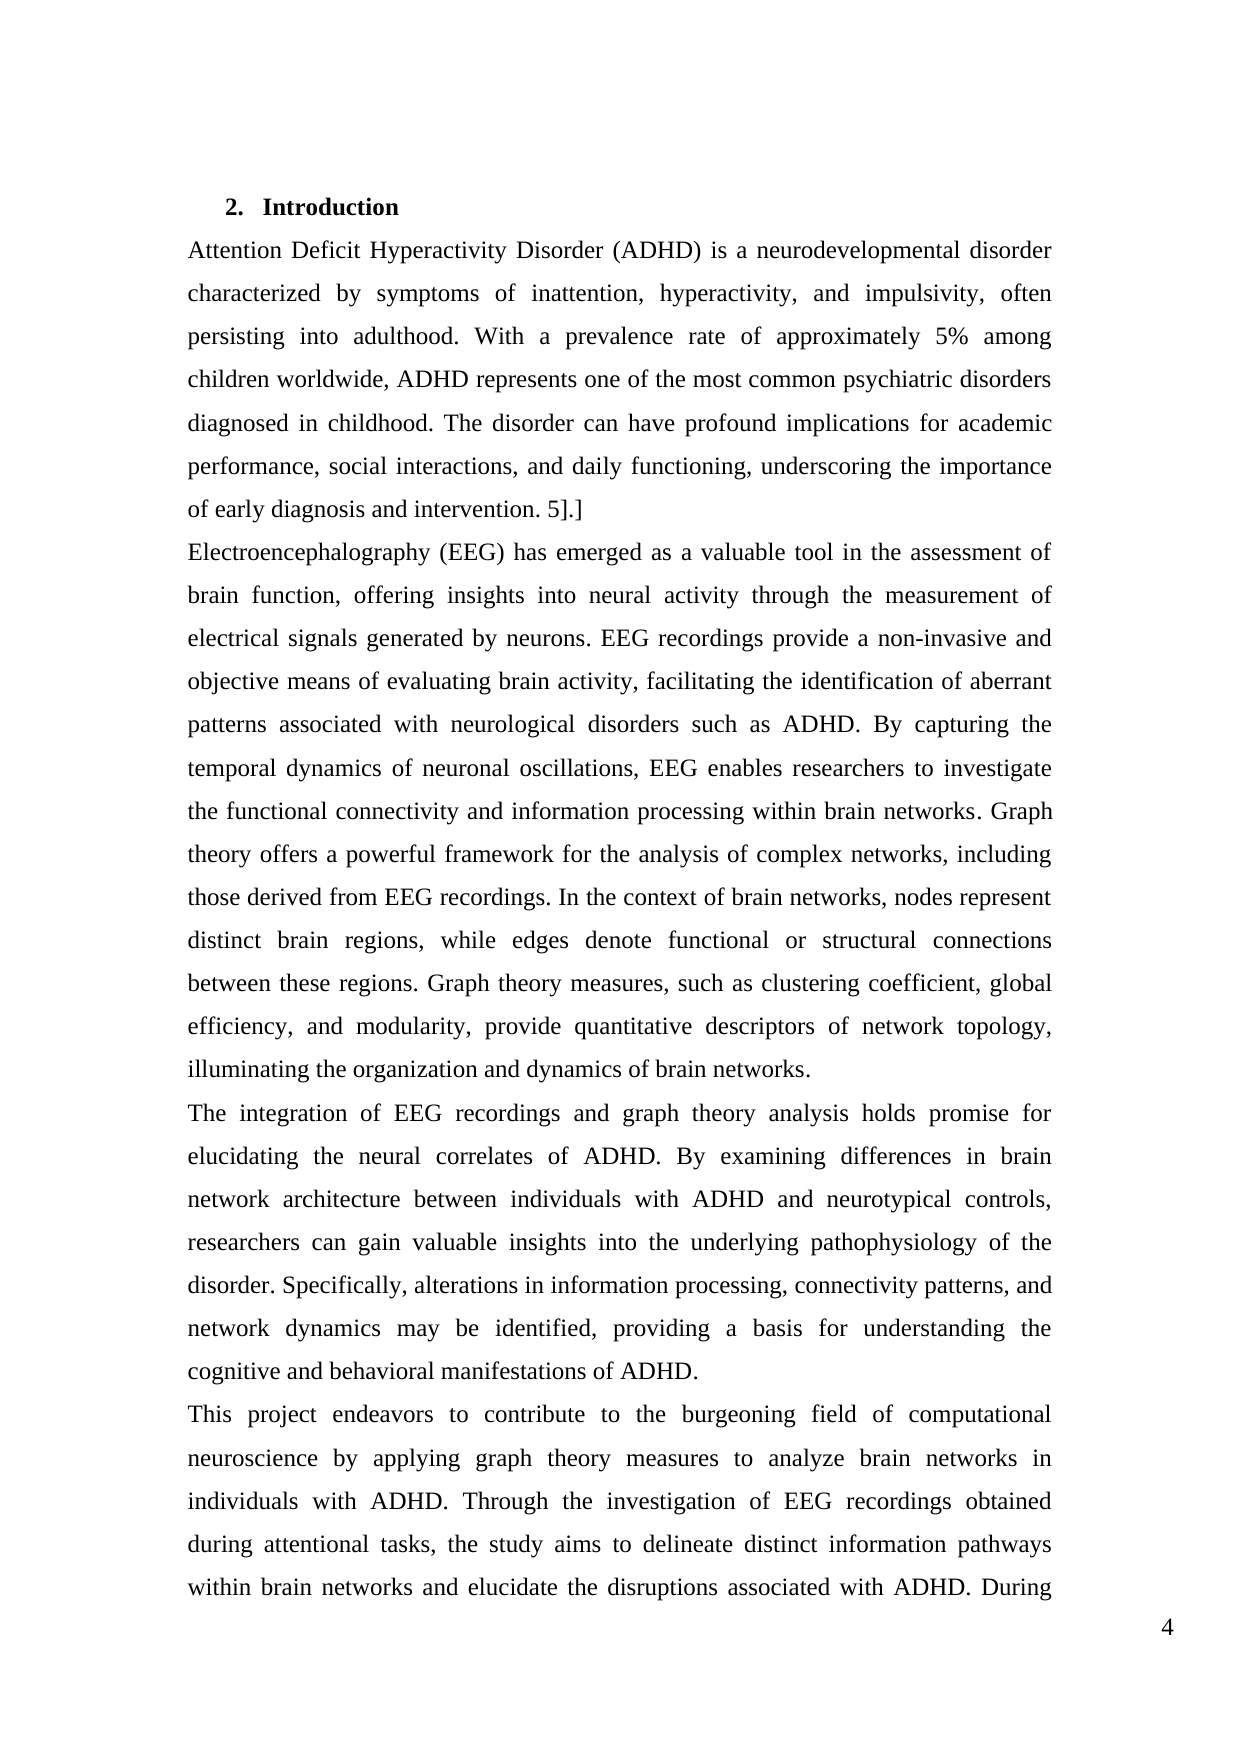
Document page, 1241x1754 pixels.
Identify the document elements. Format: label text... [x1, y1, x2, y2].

text Attention Deficit Hyperactivity Disorder (ADHD) is a neurodevelopmental disorder characterized by symptoms of inattention, hyperactivity, and impulsivity, often persisting into adulthood. With a prevalence rate of approximately 5% among children worldwide, ADHD represents one of the most common psychiatric disorders diagnosed in childhood. The disorder can have profound implications for academic performance, social interactions, and daily functioning, underscoring the importance of early diagnosis and intervention. 5].] [187, 235, 1053, 523]
text Electroencephalography (EEG) has emerged as a valuable tool in the assessment of brain function, offering insights into neural activity through the measurement of electrical signals generated by neurons. EEG recordings provide a non-invasive and objective means of evaluating brain activity, facilitating the identification of aberrant patterns associated with neurological disorders such as ADHD. By capturing the temporal dynamics of neuronal oscillations, EEG enables researchers to investigate the functional connectivity and information processing within brain networks. Graph theory offers a powerful framework for the analysis of complex networks, including those derived from EEG recordings. In the context of brain networks, nodes represent distinct brain regions, while edges denote functional or structural connections between these regions. Graph theory measures, such as clustering coefficient, global efficiency, and modularity, provide quantitative descriptors of network topology, illuminating the organization and dynamics of brain networks. [187, 537, 1053, 1083]
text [187, 1399, 1053, 1601]
subtitle Introduction [225, 192, 1053, 221]
text The integration of EEG recordings and graph theory analysis holds promise for elucidating the neural correlates of ADHD. By examining differences in brain network architecture between individuals with ADHD and neurotypical controls, researchers can gain valuable insights into the underlying pathophysiology of the disorder. Specifically, alterations in information processing, connectivity patterns, and network dynamics may be identified, providing a basis for understanding the cognitive and behavioral manifestations of ADHD. [187, 1098, 1053, 1385]
